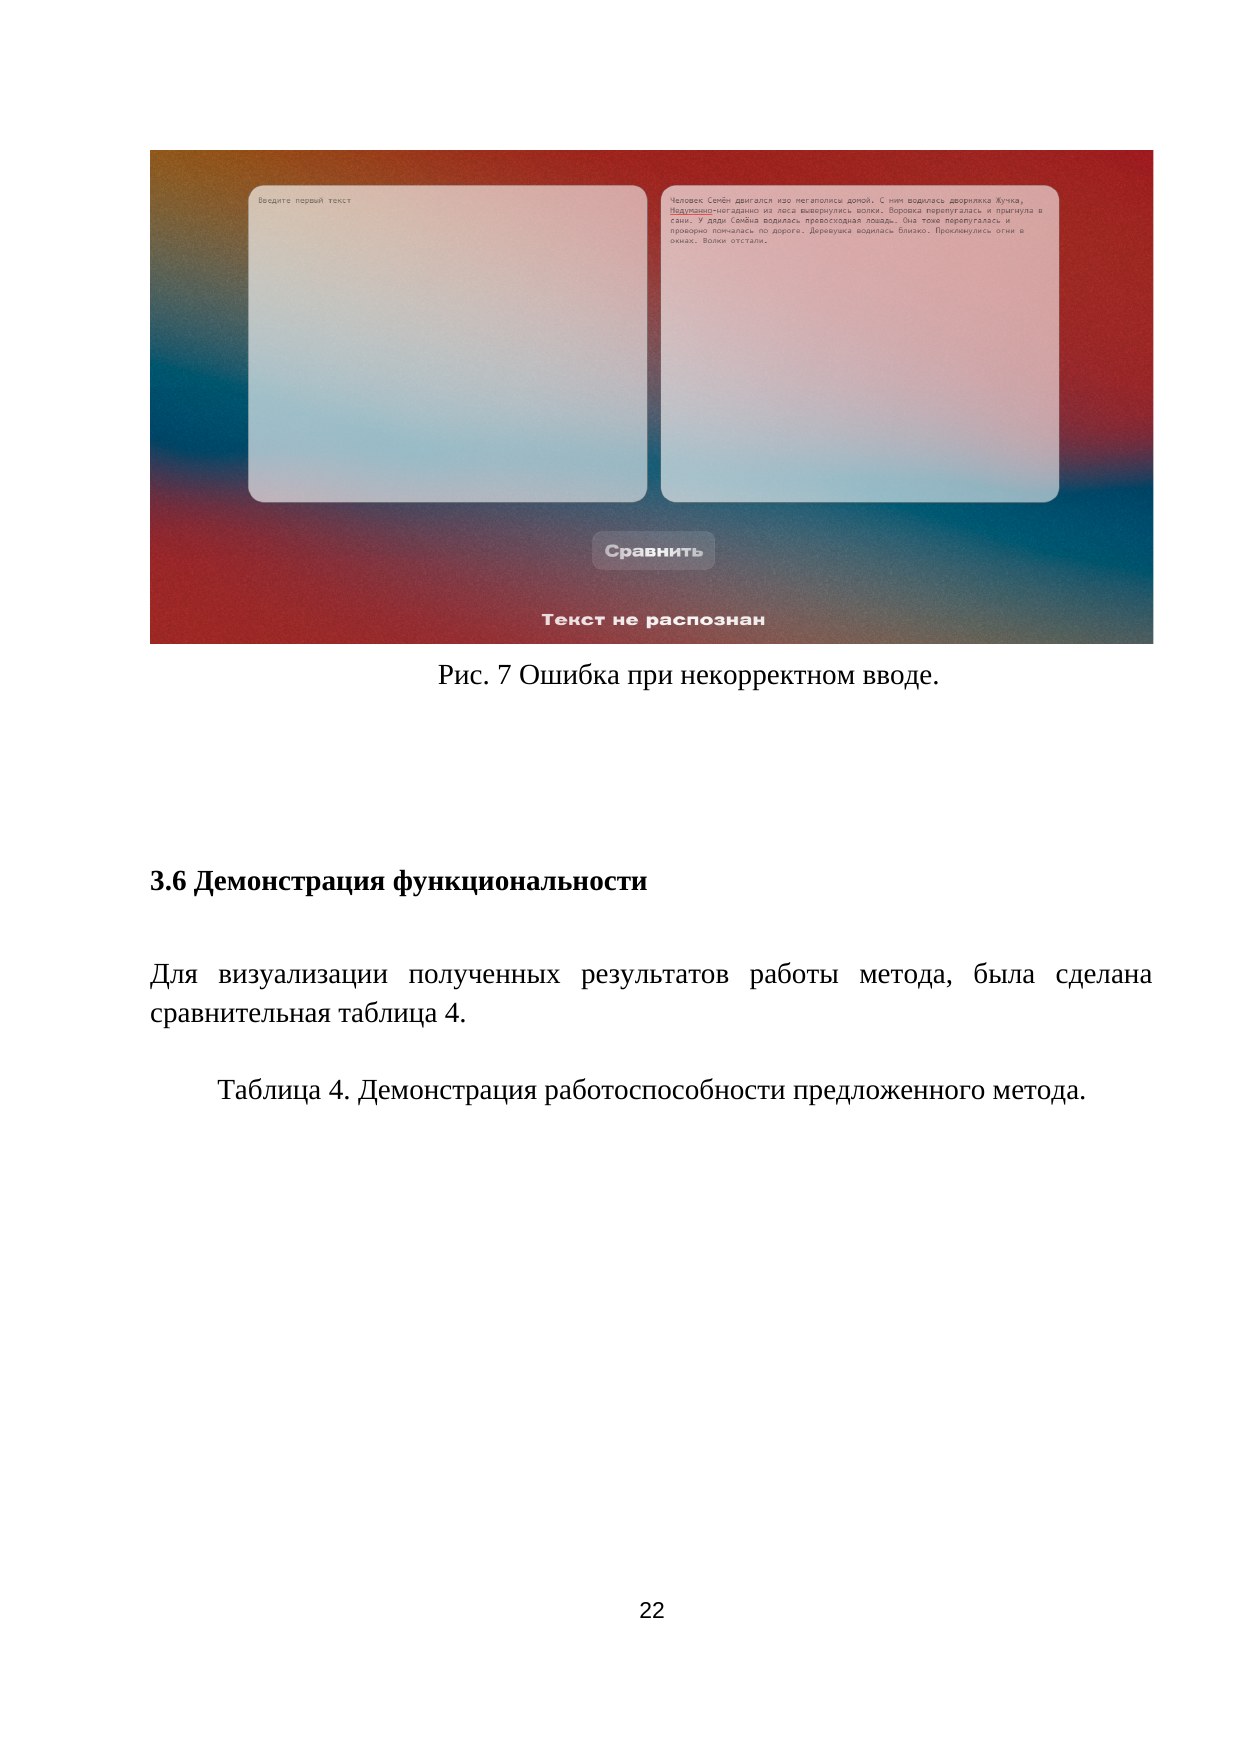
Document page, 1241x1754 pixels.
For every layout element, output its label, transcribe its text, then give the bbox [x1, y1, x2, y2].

text Для визуализации полученных результатов работы метода, была сделана сравнительная таблица 4. [150, 956, 1153, 1028]
text Рис. 7 Ошибка при некорректном вводе. [150, 657, 1153, 690]
text Таблица 4. Демонстрация работоспособности предложенного метода. [150, 1072, 1153, 1105]
picture [150, 150, 1154, 644]
subtitle 3.6 Демонстрация функциональности [150, 863, 1153, 897]
